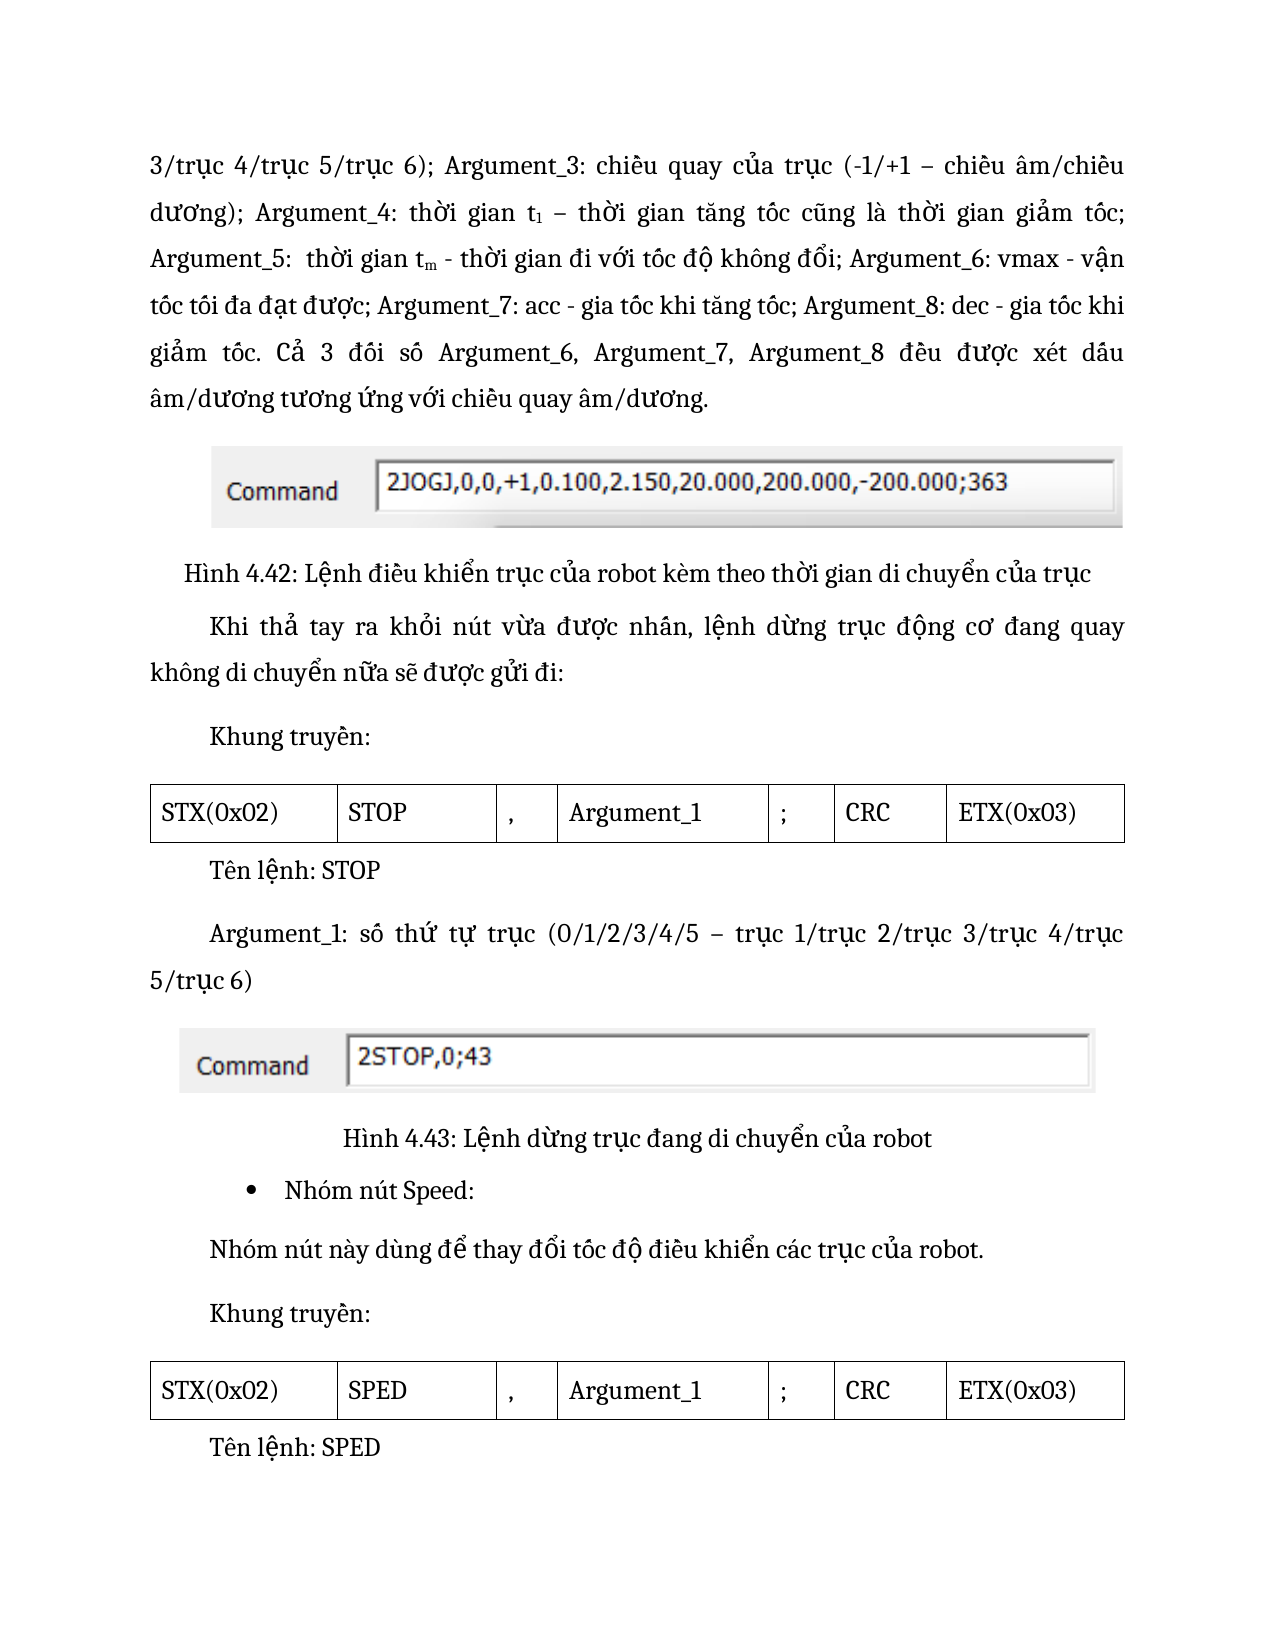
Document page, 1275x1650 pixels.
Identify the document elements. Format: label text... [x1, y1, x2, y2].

text Tên lệnh: STOP [150, 855, 1125, 886]
text Argument_1: số thứ tự trục (0/1/2/3/4/5 – trục 1/trục 2/trục 3/trục 4/trục 5/trục 6) [150, 918, 1125, 996]
table_header ; [769, 1362, 834, 1419]
table_header ETX(0x03) [947, 1362, 1124, 1419]
table_header STX(0x02) [151, 1362, 337, 1419]
table_header SPED [338, 1362, 496, 1419]
text Nhóm nút này dùng để thay đổi tốc độ điều khiển các trục của robot. [150, 1234, 1125, 1266]
table_header Argument_1 [558, 1362, 768, 1419]
text Khi thả tay ra khỏi nút vừa được nhấn, lệnh dừng trục động cơ đang quay không di chuyển nữa sẽ được gửi đi: [150, 611, 1125, 688]
text Tên lệnh: SPED [150, 1432, 1125, 1464]
table_header STOP [338, 785, 496, 842]
table_header CRC [835, 1362, 946, 1419]
table_header STX(0x02) [151, 785, 337, 842]
text Khung truyền: [150, 1298, 1125, 1329]
picture [211, 446, 1123, 528]
text Khung truyền: [150, 721, 1125, 752]
table_header , [497, 785, 557, 842]
table_header CRC [835, 785, 946, 842]
picture [179, 1028, 1096, 1093]
table_header ; [769, 785, 834, 842]
table_header ETX(0x03) [947, 785, 1124, 842]
table_header , [497, 1362, 557, 1419]
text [150, 150, 1125, 414]
list Nhóm nút Speed: [247, 1175, 1125, 1206]
table_header Argument_1 [558, 785, 768, 842]
